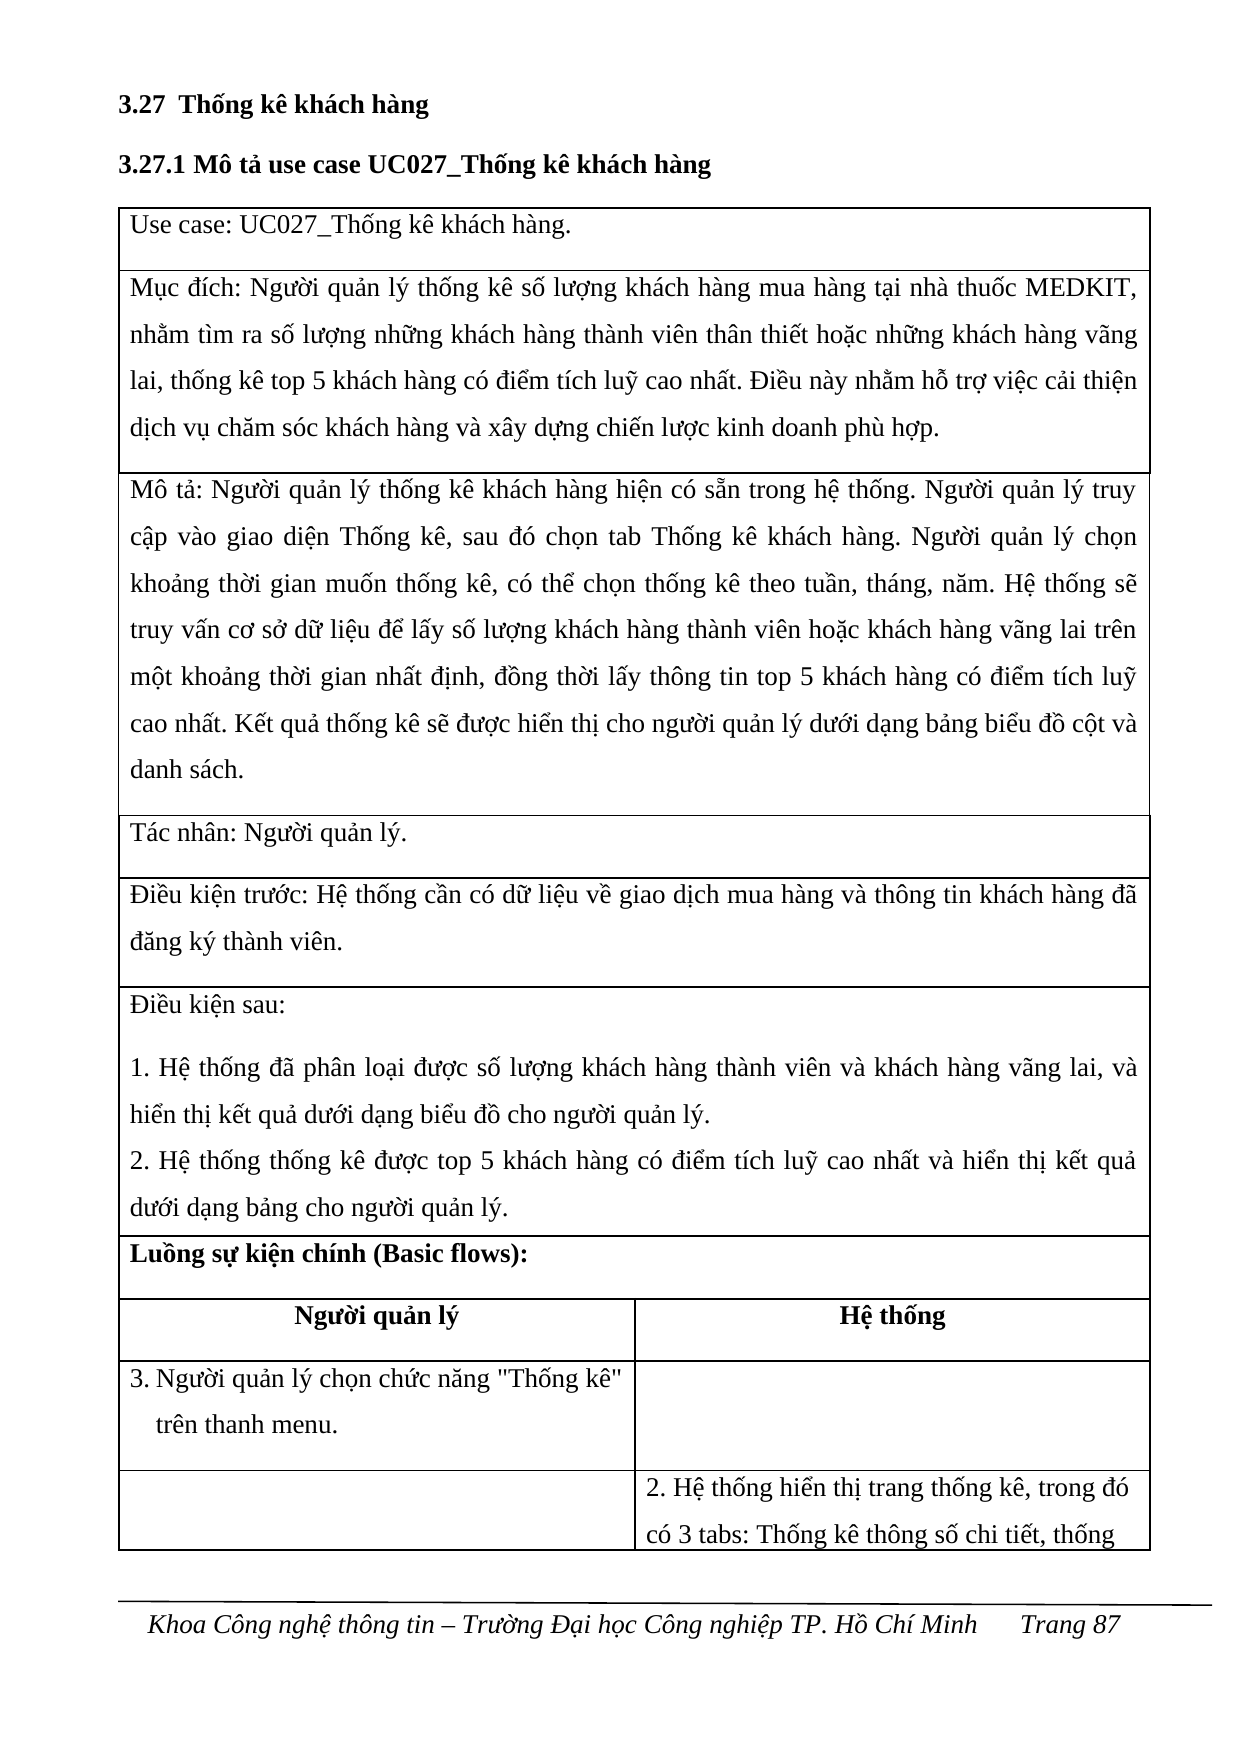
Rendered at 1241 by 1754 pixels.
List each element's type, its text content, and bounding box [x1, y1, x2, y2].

table_cell Người quản lý [120, 1300, 634, 1360]
table_cell Hệ thống [636, 1300, 1149, 1360]
table_header Use case: UC027_Thống kê khách hàng. [120, 209, 1149, 269]
table_cell Mục đích: Người quản lý thống kê số lượng khách hàng mua hàng tại nhà thuốc MEDKIT, nhằm tìm ra số lượng những khách hàng thành viên thân thiết hoặc những khách hàng vãng lai, thống kê top 5 khách hàng có điểm tích luỹ cao nhất. Điều này nhằm hỗ trợ việc cải thiện dịch vụ chăm sóc khách hàng và xây dựng chiến lược kinh doanh phù hợp. [120, 271, 1149, 472]
table_cell Luồng sự kiện chính (Basic flows): [120, 1237, 1149, 1298]
table_cell Người quản lý chọn chức năng "Thống kê" trên thanh menu. [120, 1362, 634, 1469]
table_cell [636, 1471, 1149, 1549]
table_cell Điều kiện trước: Hệ thống cần có dữ liệu về giao dịch mua hàng và thông tin khách hàng đã đăng ký thành viên. [120, 879, 1149, 986]
table_cell Mô tả: Người quản lý thống kê khách hàng hiện có sẵn trong hệ thống. Người quản lý truy cập vào giao diện Thống kê, sau đó chọn tab Thống kê khách hàng. Người quản lý chọn khoảng thời gian muốn thống kê, có thể chọn thống kê theo tuần, tháng, năm. Hệ thống sẽ truy vấn cơ sở dữ liệu để lấy số lượng khách hàng thành viên hoặc khách hàng vãng lai trên một khoảng thời gian nhất định, đồng thời lấy thông tin top 5 khách hàng có điểm tích luỹ cao nhất. Kết quả thống kê sẽ được hiển thị cho người quản lý dưới dạng bảng biểu đồ cột và danh sách. [119, 474, 1149, 814]
subtitle Mô tả use case UC027_Thống kê khách hàng [118, 148, 1152, 179]
table_cell [636, 1362, 1149, 1469]
table_cell [120, 1471, 634, 1549]
table_cell Tác nhân: Người quản lý. [120, 816, 1149, 877]
table_cell Điều kiện sau: 1. Hệ thống đã phân loại được số lượng khách hàng thành viên và khách hàng vãng lai, và hiển thị kết quả dưới dạng biểu đồ cho người quản lý. 2. Hệ thống thống kê được top 5 khách hàng có điểm tích luỹ cao nhất và hiển thị kết quả dưới dạng bảng cho người quản lý. [120, 988, 1149, 1235]
subtitle Thống kê khách hàng [118, 89, 1152, 120]
